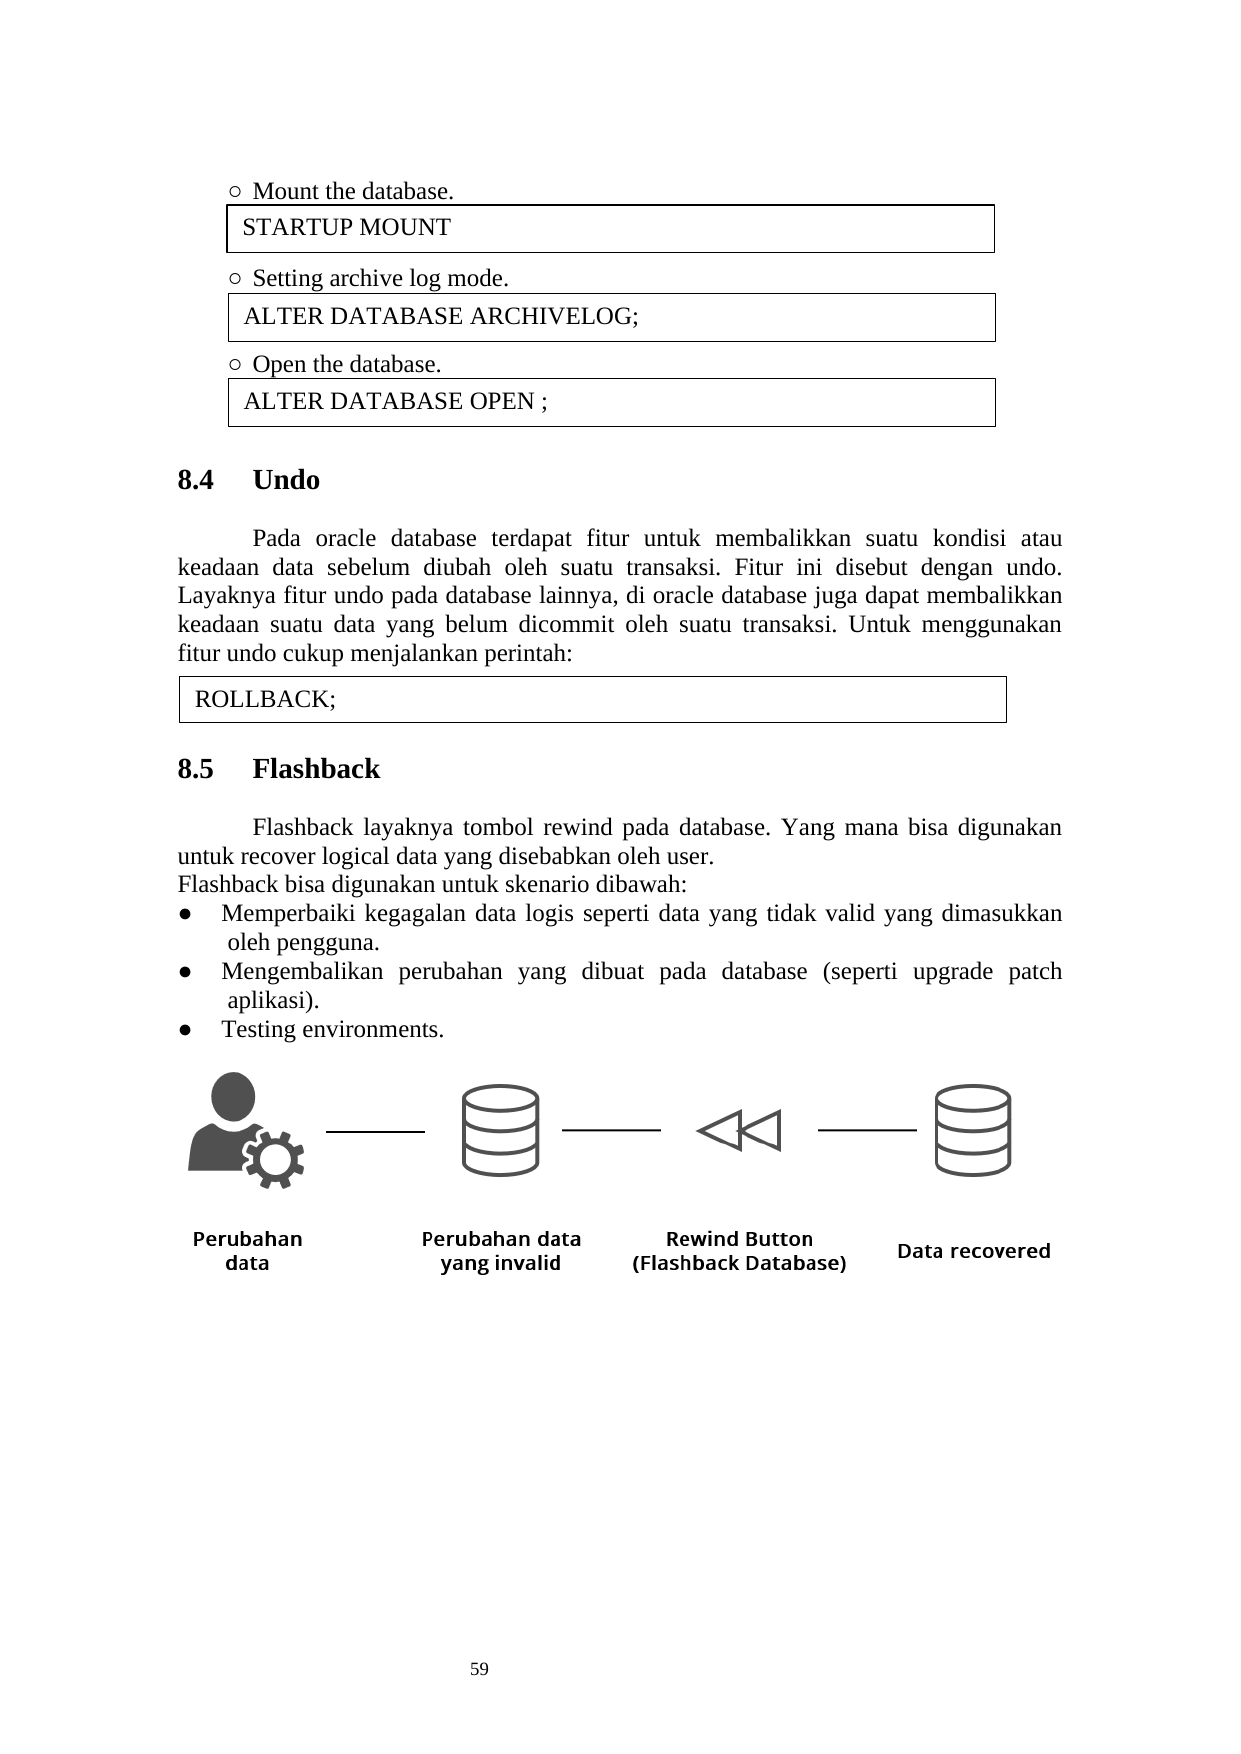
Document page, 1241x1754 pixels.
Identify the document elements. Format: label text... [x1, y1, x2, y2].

text Pada oracle database terdapat fitur untuk membalikkan suatu kondisi atau keadaan data sebelum diubah oleh suatu transaksi. Fitur ini disebut dengan undo. Layaknya fitur undo pada database lainnya, di oracle database juga dapat membalikkan keadaan suatu data yang belum dicommit oleh suatu transaksi. Untuk menggunakan fitur undo cukup menjalankan perintah: [177, 523, 1063, 667]
list Setting archive log mode. [227, 263, 1063, 292]
list Mengembalikan perubahan yang dibuat pada database (seperti upgrade patch aplikasi). [177, 956, 1063, 1013]
list Memperbaiki kegagalan data logis seperti data yang tidak valid yang dimasukkan oleh pengguna. [177, 898, 1063, 956]
list Open the database. [227, 349, 1063, 378]
picture [177, 1071, 1063, 1290]
subtitle Undo [177, 462, 1063, 496]
list Mount the database. [227, 176, 1063, 205]
text Flashback bisa digunakan untuk skenario dibawah: [177, 869, 1063, 898]
list Testing environments. [177, 1013, 1063, 1042]
subtitle Flashback [177, 751, 1063, 785]
text Flashback layaknya tombol rewind pada database. Yang mana bisa digunakan untuk recover logical data yang disebabkan oleh user. [177, 812, 1063, 869]
